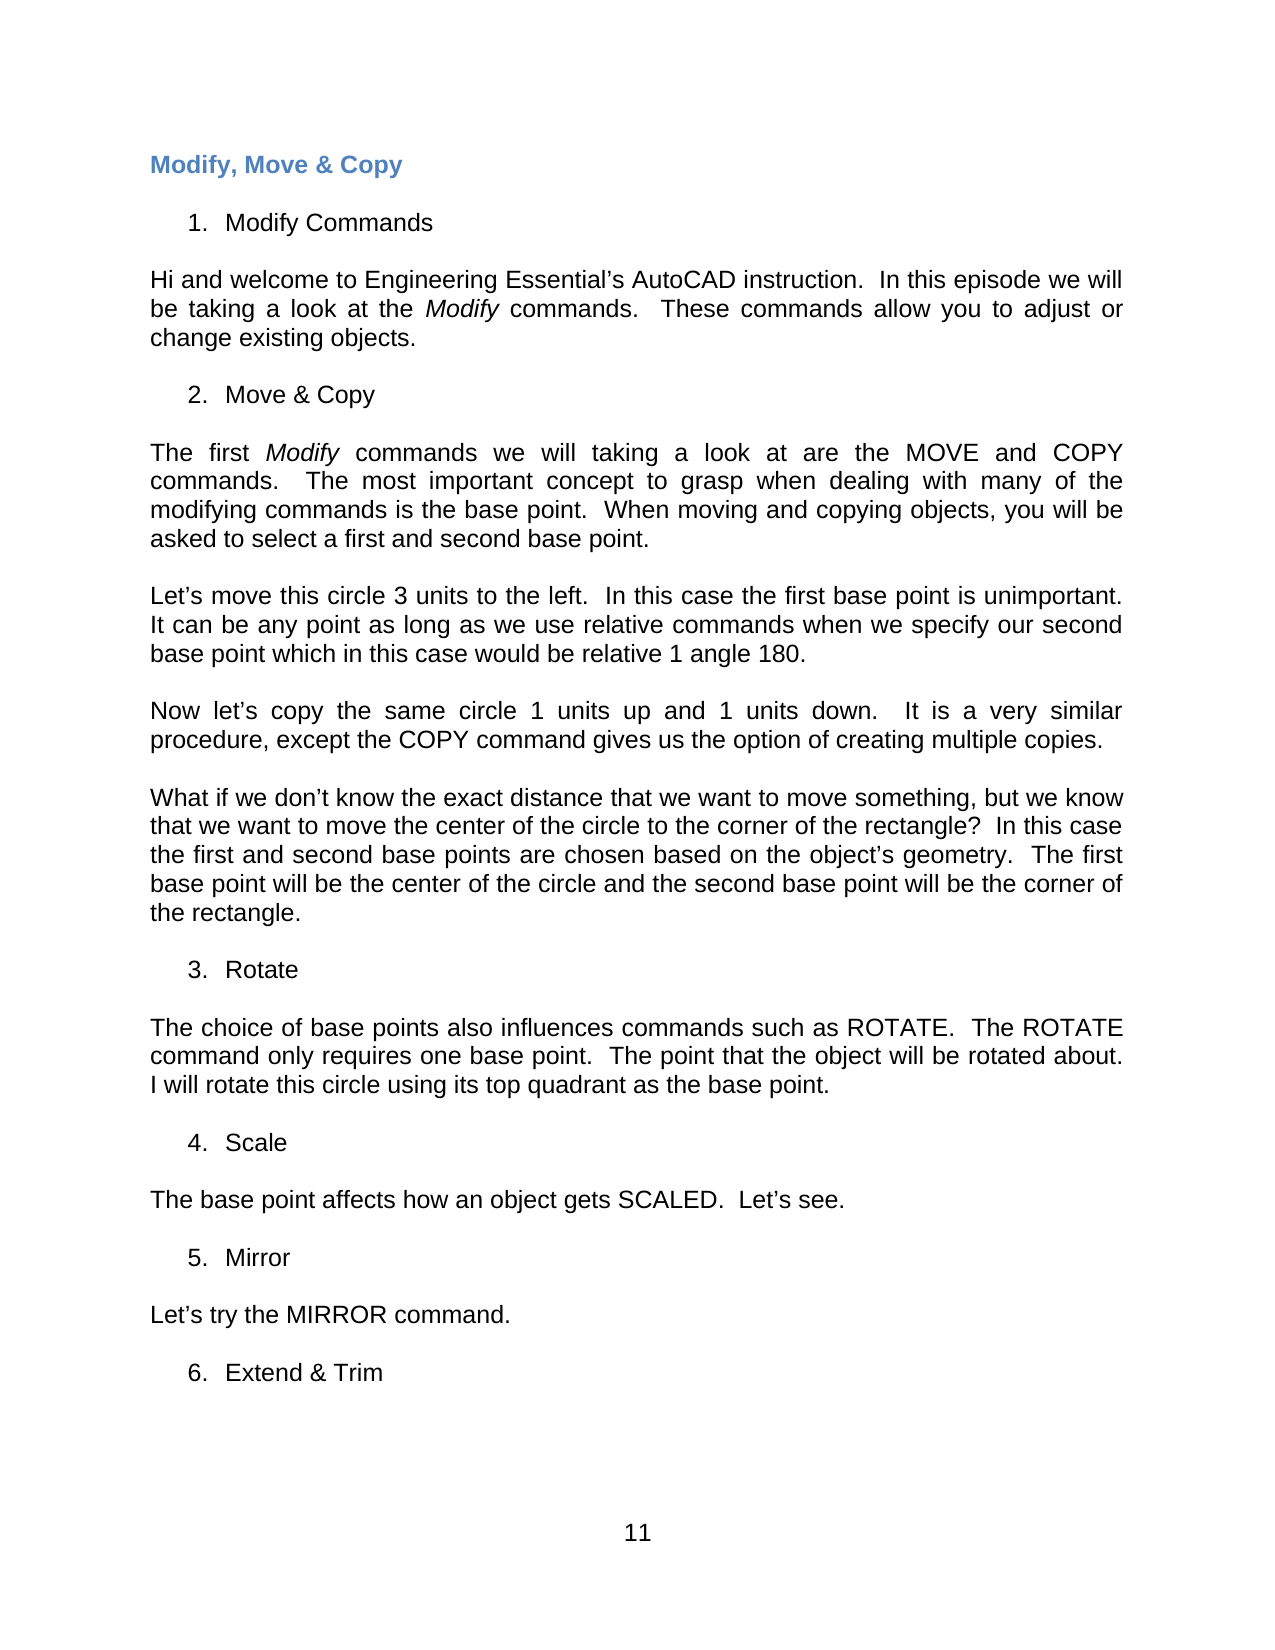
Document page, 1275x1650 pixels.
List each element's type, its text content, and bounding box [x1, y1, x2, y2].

text Now let’s copy the same circle 1 units up and 1 units down. It is a very similar procedure, except the COPY command gives us the option of creating multiple copies. [150, 696, 1125, 754]
list Rotate [187, 955, 1125, 984]
text Let’s try the MIRROR command. [150, 1300, 1125, 1329]
text The choice of base points also influences commands such as ROTATE. The ROTATE command only requires one base point. The point that the object will be rotated about. I will rotate this circle using its top quadrant as the base point. [150, 1012, 1125, 1099]
list Scale [187, 1127, 1125, 1156]
text The first Modify commands we will taking a look at are the MOVE and COPY commands. The most important concept to grasp when dealing with many of the modifying commands is the base point. When moving and copying objects, you will be asked to select a first and second base point. [150, 437, 1125, 552]
list Mirror [187, 1242, 1125, 1271]
list Extend & Trim [187, 1357, 1125, 1386]
list Modify Commands [187, 207, 1125, 236]
text What if we don’t know the exact distance that we want to move something, but we know that we want to move the center of the circle to the corner of the rectangle? In this case the first and second base points are chosen based on the object’s geometry. The first base point will be the center of the circle and the second base point will be the corner of the rectangle. [150, 782, 1125, 926]
text Let’s move this circle 3 units to the left. In this case the first base point is unimportant. It can be any point as long as we use relative commands when we specify our second base point which in this case would be relative 1 angle 180. [150, 581, 1125, 667]
list Move & Copy [187, 380, 1125, 409]
text Hi and welcome to Engineering Essential’s AutoCAD instruction. In this episode we will be taking a look at the Modify commands. These commands allow you to adjust or change existing objects. [150, 265, 1125, 351]
text The base point affects how an object gets SCALED. Let’s see. [150, 1185, 1125, 1214]
text Modify, Move & Copy [150, 150, 1125, 179]
